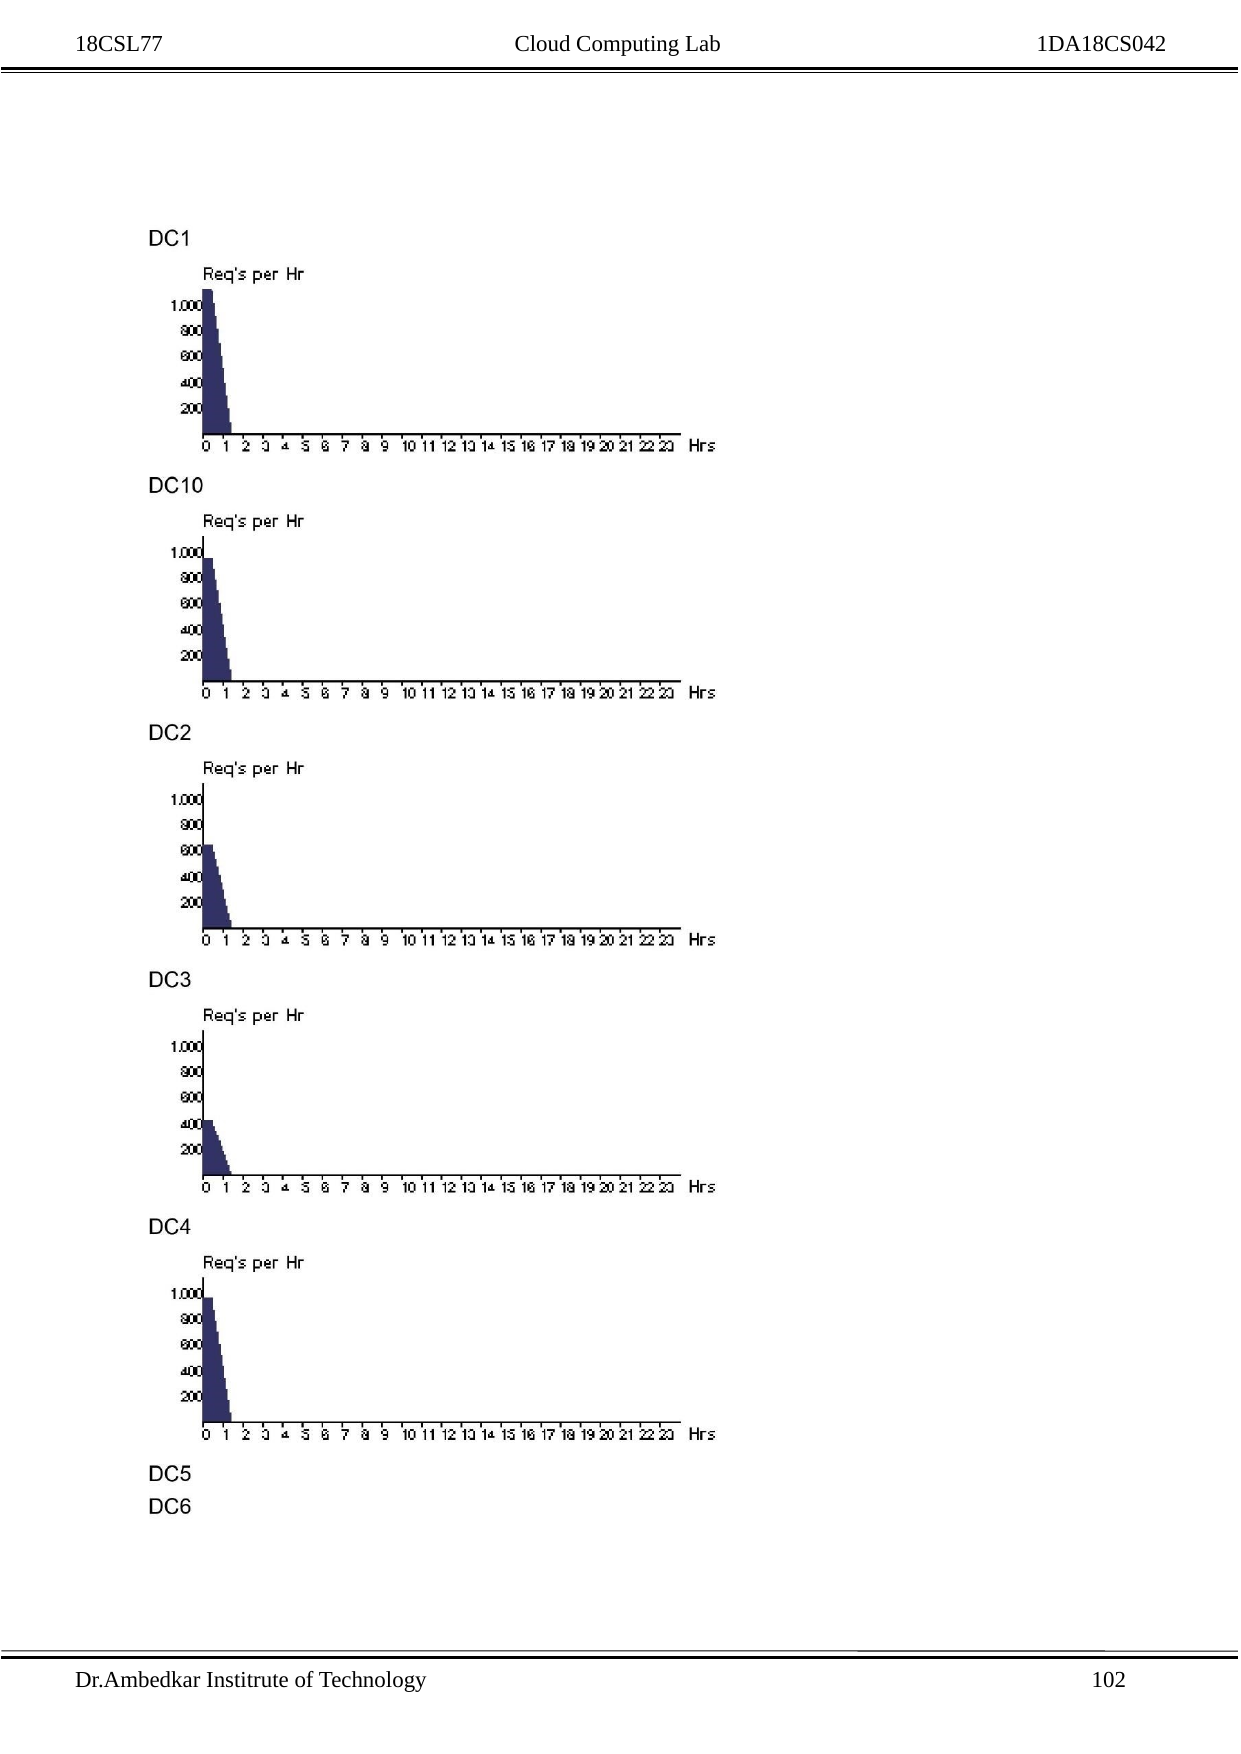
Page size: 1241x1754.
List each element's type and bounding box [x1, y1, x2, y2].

picture [83, 148, 1157, 1597]
